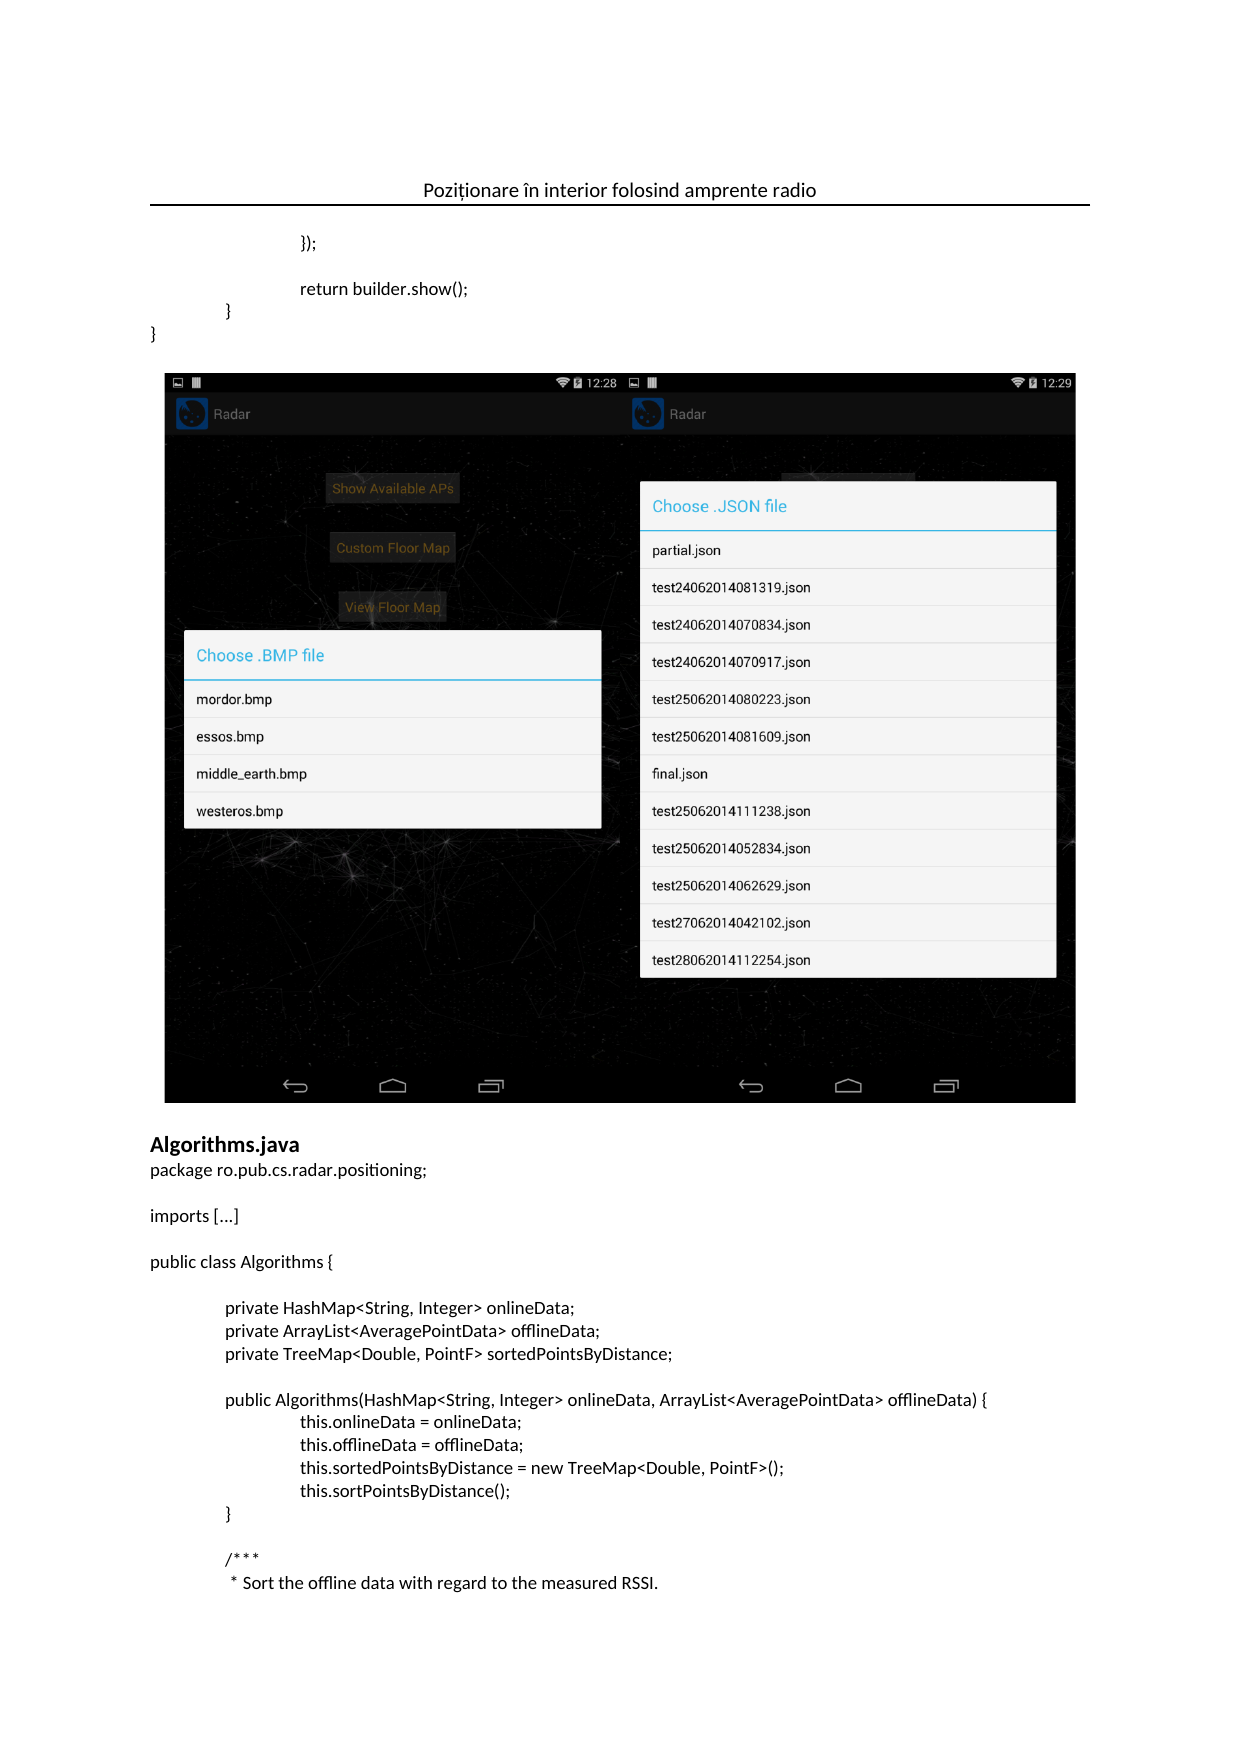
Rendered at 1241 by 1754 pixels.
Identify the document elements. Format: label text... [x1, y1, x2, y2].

text package ro.pub.cs.radar.positioning; [150, 1159, 1090, 1182]
text this.sortedPointsByDistance = new TreeMap<Double, PointF>(); [150, 1457, 1090, 1479]
text } [150, 300, 1090, 323]
text this.onlineData = onlineData; [150, 1411, 1090, 1434]
text private TreeMap<Double, PointF> sortedPointsByDistance; [150, 1342, 1090, 1365]
text public Algorithms(HashMap<String, Integer> onlineData, ArrayList<AveragePointData> offlineData) { [150, 1388, 1090, 1411]
text Algorithms.java [150, 1131, 1090, 1159]
text * Sort the offline data with regard to the measured RSSI. [150, 1571, 1090, 1594]
text private ArrayList<AveragePointData> offlineData; [150, 1319, 1090, 1342]
text /*** [150, 1548, 1090, 1571]
text public class Algorithms { [150, 1250, 1090, 1273]
picture [164, 373, 1076, 1103]
text this.offlineData = offlineData; [150, 1434, 1090, 1457]
text imports [...] [150, 1204, 1090, 1227]
text }); [150, 231, 1090, 254]
text return builder.show(); [150, 277, 1090, 300]
text this.sortPointsByDistance(); [150, 1479, 1090, 1502]
text } [150, 323, 1090, 346]
text } [150, 1502, 1090, 1525]
text private HashMap<String, Integer> onlineData; [150, 1296, 1090, 1319]
